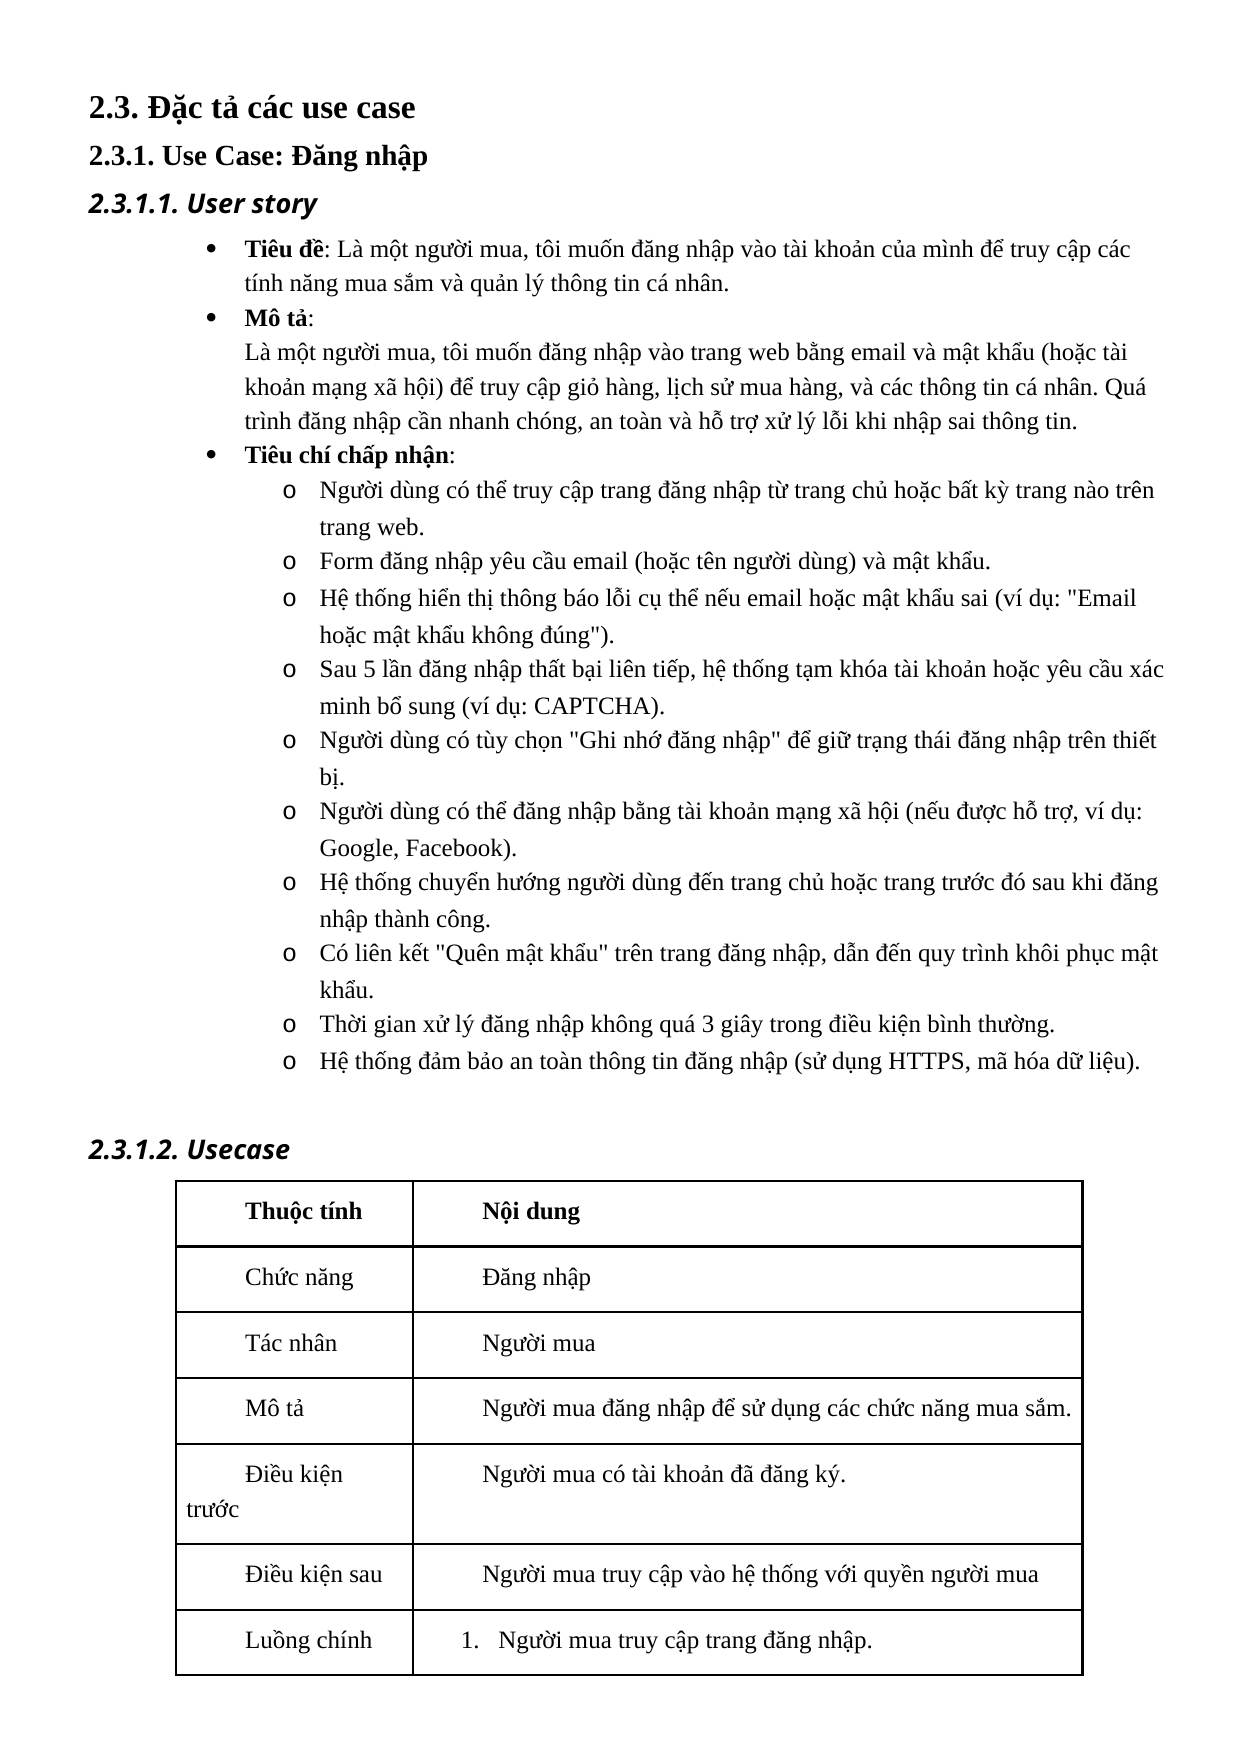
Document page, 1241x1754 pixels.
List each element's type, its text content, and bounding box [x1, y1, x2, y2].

table_cell Điều kiện sau [177, 1545, 412, 1608]
subtitle User story [89, 184, 1169, 221]
list Mô tả: Là một người mua, tôi muốn đăng nhập vào trang web bằng email và mật khẩu (hoặc tài khoản mạng xã hội) để truy cập giỏ hàng, lịch sử mua hàng, và các thông tin cá nhân. Quá trình đăng nhập cần nhanh chóng, an toàn và hỗ trợ xử lý lỗi khi nhập sai thông tin. [207, 303, 1169, 435]
subtitle Usecase [89, 1130, 1169, 1167]
table_header Thuộc tính [177, 1182, 412, 1245]
list Người dùng có thể đăng nhập bằng tài khoản mạng xã hội (nếu được hỗ trợ, ví dụ: Google, Facebook). [282, 796, 1169, 862]
table_cell Chức năng [177, 1248, 412, 1311]
list Tiêu chí chấp nhận: [207, 441, 1169, 469]
table_cell Mô tả [177, 1379, 412, 1443]
table_cell Người mua đăng nhập để sử dụng các chức năng mua sắm. [414, 1379, 1081, 1443]
table_header Nội dung [414, 1182, 1081, 1245]
list Hệ thống hiển thị thông báo lỗi cụ thể nếu email hoặc mật khẩu sai (ví dụ: "Email hoặc mật khẩu không đúng"). [282, 583, 1169, 648]
subtitle Đặc tả các use case [89, 87, 1169, 126]
list Hệ thống chuyển hướng người dùng đến trang chủ hoặc trang trước đó sau khi đăng nhập thành công. [282, 867, 1169, 933]
subtitle Use Case: Đăng nhập [89, 138, 1169, 172]
table_cell Tác nhân [177, 1313, 412, 1377]
table_cell Đăng nhập [414, 1248, 1081, 1311]
list Sau 5 lần đăng nhập thất bại liên tiếp, hệ thống tạm khóa tài khoản hoặc yêu cầu xác minh bổ sung (ví dụ: CAPTCHA). [282, 654, 1169, 719]
list Người dùng có tùy chọn "Ghi nhớ đăng nhập" để giữ trạng thái đăng nhập trên thiết bị. [282, 725, 1169, 791]
table_cell Điều kiện trước [177, 1445, 412, 1543]
list Form đăng nhập yêu cầu email (hoặc tên người dùng) và mật khẩu. [282, 546, 1169, 577]
table_cell Người mua truy cập vào hệ thống với quyền người mua [414, 1545, 1081, 1608]
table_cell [414, 1611, 1081, 1674]
list Người dùng có thể truy cập trang đăng nhập từ trang chủ hoặc bất kỳ trang nào trên trang web. [282, 475, 1169, 540]
list Có liên kết "Quên mật khẩu" trên trang đăng nhập, dẫn đến quy trình khôi phục mật khẩu. [282, 938, 1169, 1004]
table_cell Người mua có tài khoản đã đăng ký. [414, 1445, 1081, 1543]
list Hệ thống đảm bảo an toàn thông tin đăng nhập (sử dụng HTTPS, mã hóa dữ liệu). [282, 1046, 1169, 1077]
list Tiêu đề: Là một người mua, tôi muốn đăng nhập vào tài khoản của mình để truy cập các tính năng mua sắm và quản lý thông tin cá nhân. [207, 234, 1169, 297]
table_cell Luồng chính [177, 1611, 412, 1674]
table_cell Người mua [414, 1313, 1081, 1377]
list Thời gian xử lý đăng nhập không quá 3 giây trong điều kiện bình thường. [282, 1009, 1169, 1040]
